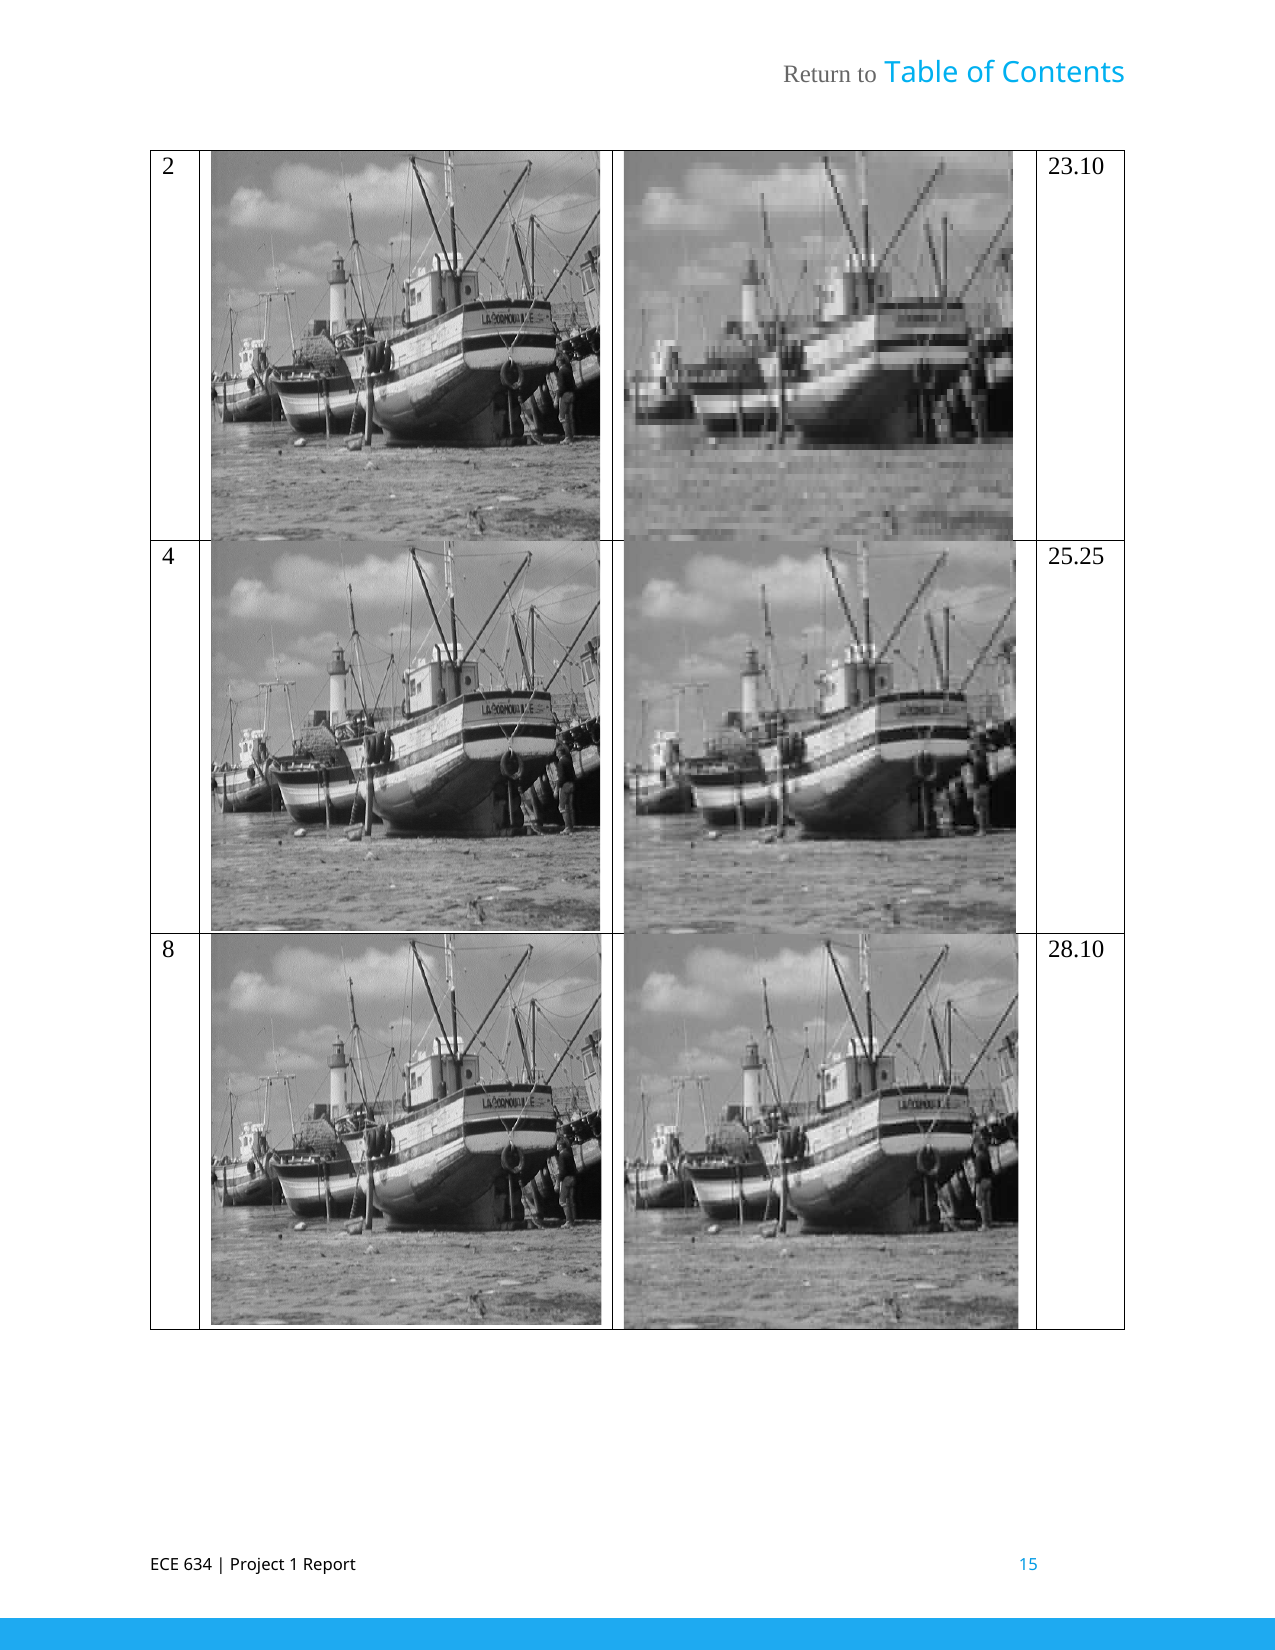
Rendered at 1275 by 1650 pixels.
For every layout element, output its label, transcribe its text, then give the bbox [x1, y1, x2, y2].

table_cell [613, 151, 623, 540]
table_cell 23.10 [1037, 151, 1124, 540]
table_cell [1016, 541, 1036, 933]
table_cell 8 [151, 934, 199, 1329]
picture [211, 934, 602, 1325]
picture [0, 1618, 1275, 1650]
table_cell [200, 934, 612, 1329]
table_cell [601, 151, 612, 540]
table_cell [613, 934, 623, 1329]
table_cell [1013, 151, 1036, 540]
table_cell 28.10 [1037, 934, 1124, 1329]
table_cell 4 [151, 541, 199, 933]
table_cell [200, 541, 612, 933]
table_cell [1019, 934, 1036, 1329]
table_cell [613, 541, 623, 933]
table_cell [200, 151, 211, 540]
table_cell 2 [151, 151, 199, 540]
picture [211, 151, 601, 931]
picture [623, 151, 1019, 1329]
table_cell 25.25 [1037, 541, 1124, 933]
